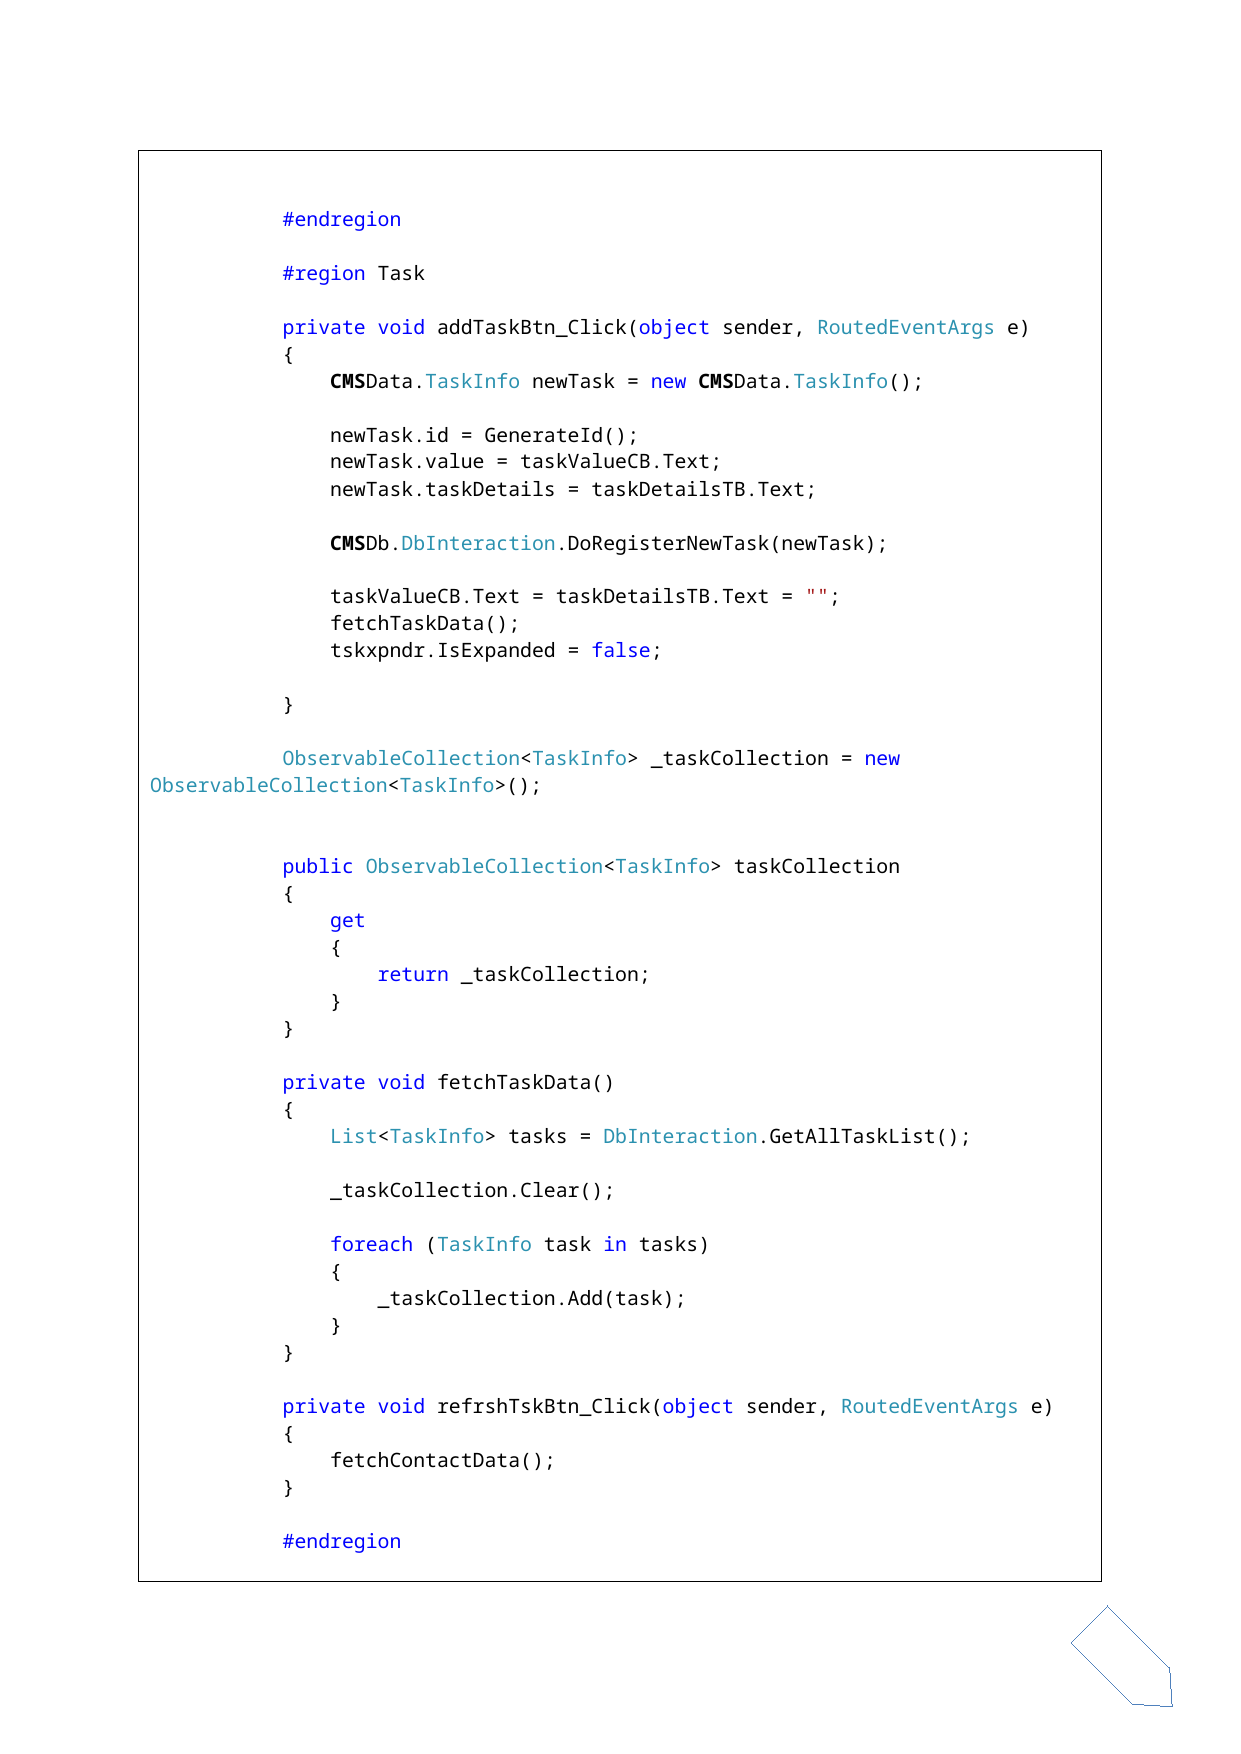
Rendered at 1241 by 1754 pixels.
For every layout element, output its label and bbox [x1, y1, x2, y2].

table_cell [139, 151, 1101, 1581]
